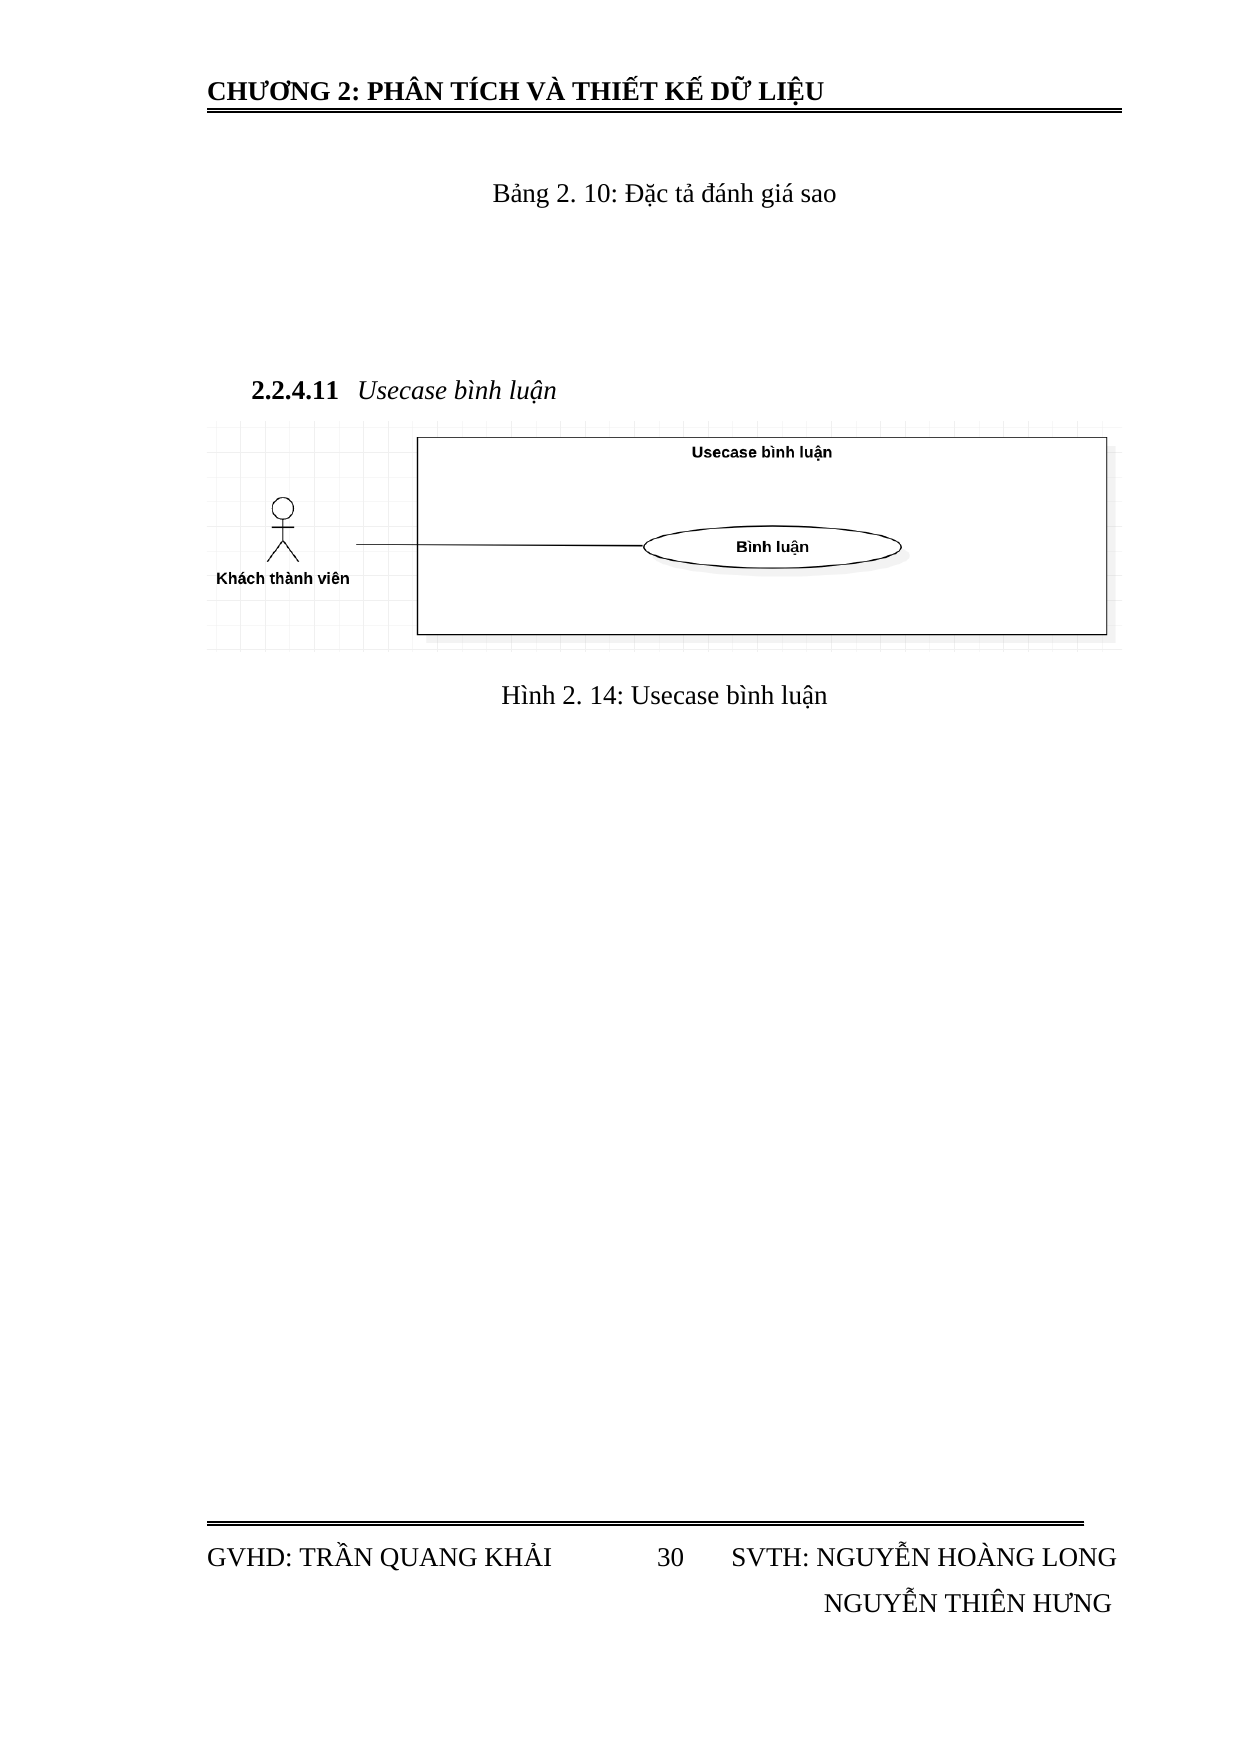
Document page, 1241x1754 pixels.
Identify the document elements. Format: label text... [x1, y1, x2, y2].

picture [206, 421, 1123, 652]
text Hình 2. 14: Usecase bình luận [207, 679, 1122, 711]
text Bảng 2. 10: Đặc tả đánh giá sao [207, 177, 1122, 208]
list Usecase bình luận [251, 374, 1122, 406]
